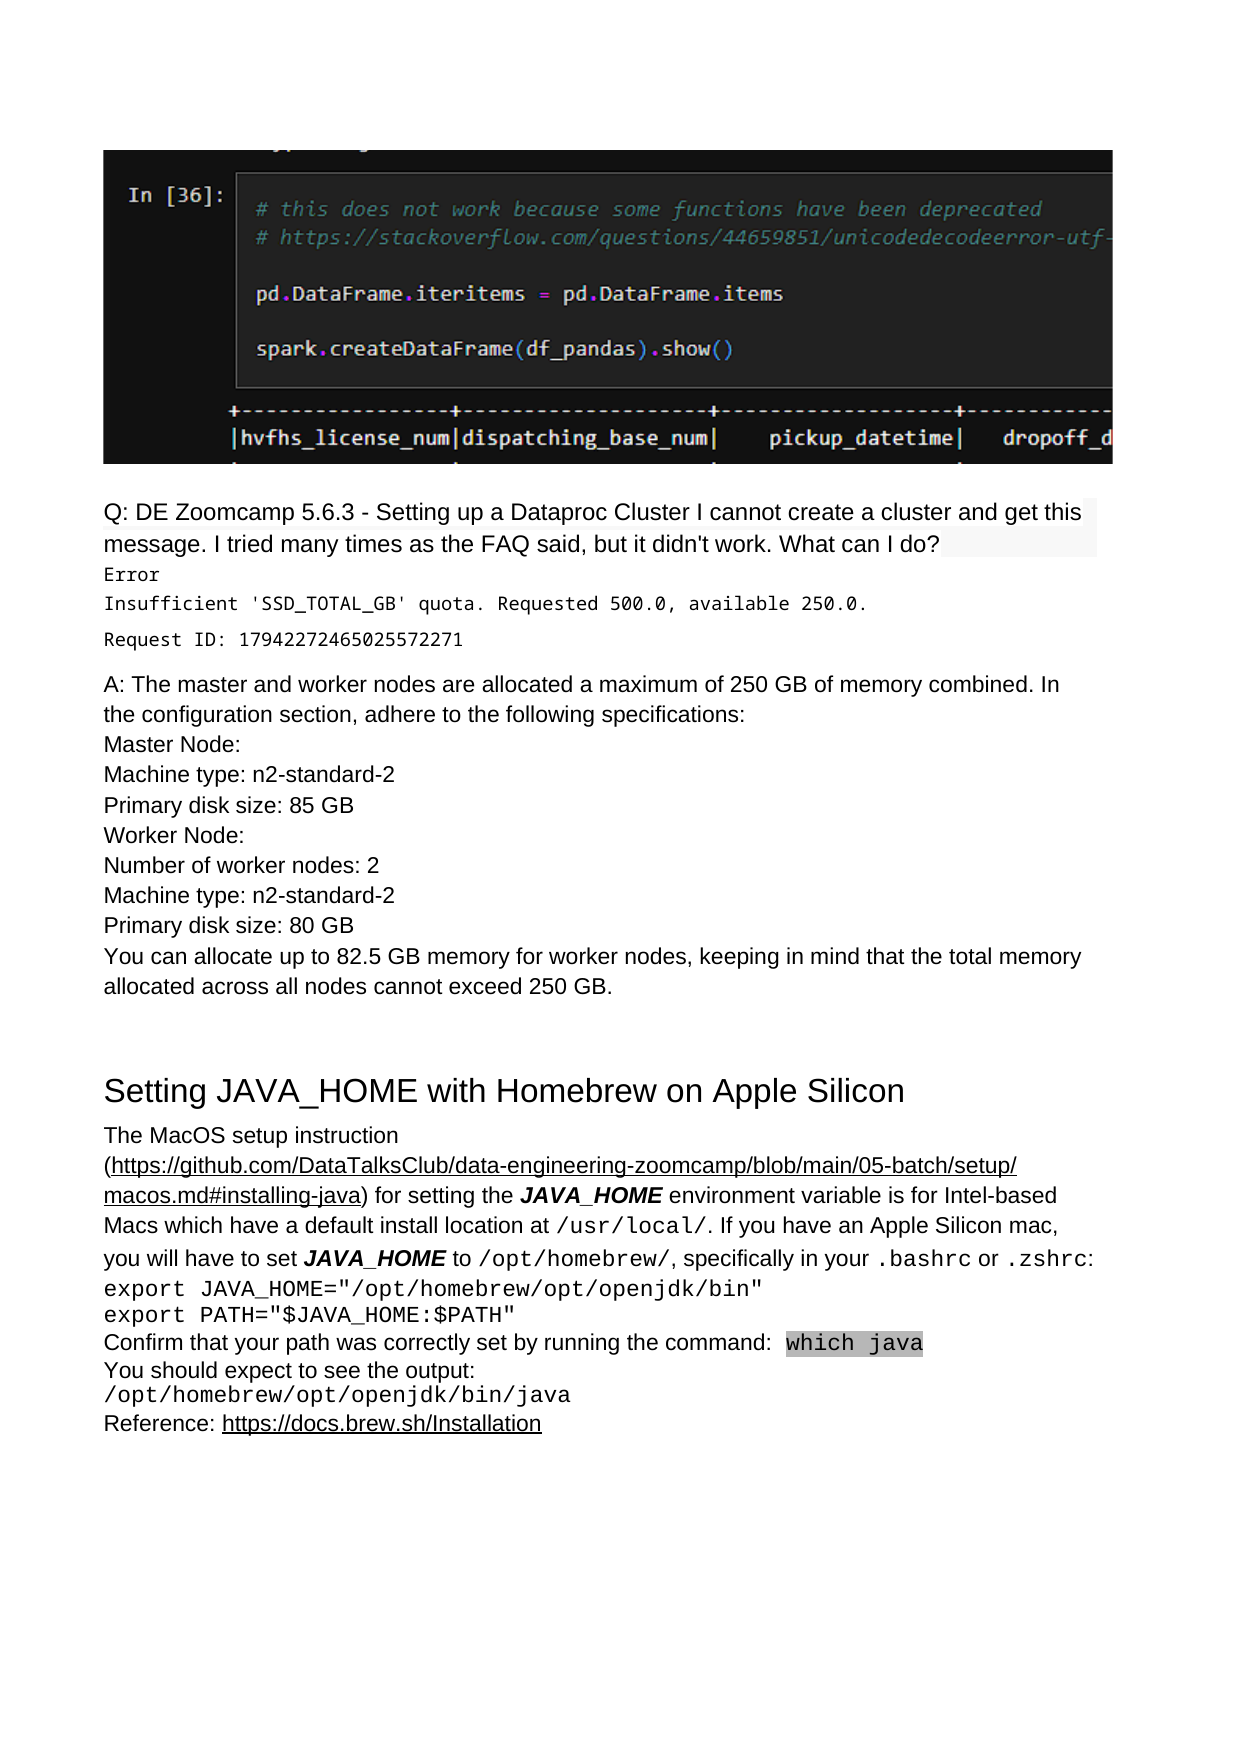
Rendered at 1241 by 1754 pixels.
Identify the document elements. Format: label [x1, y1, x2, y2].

picture [103, 150, 1113, 464]
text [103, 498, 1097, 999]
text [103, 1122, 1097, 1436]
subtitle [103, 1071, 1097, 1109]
